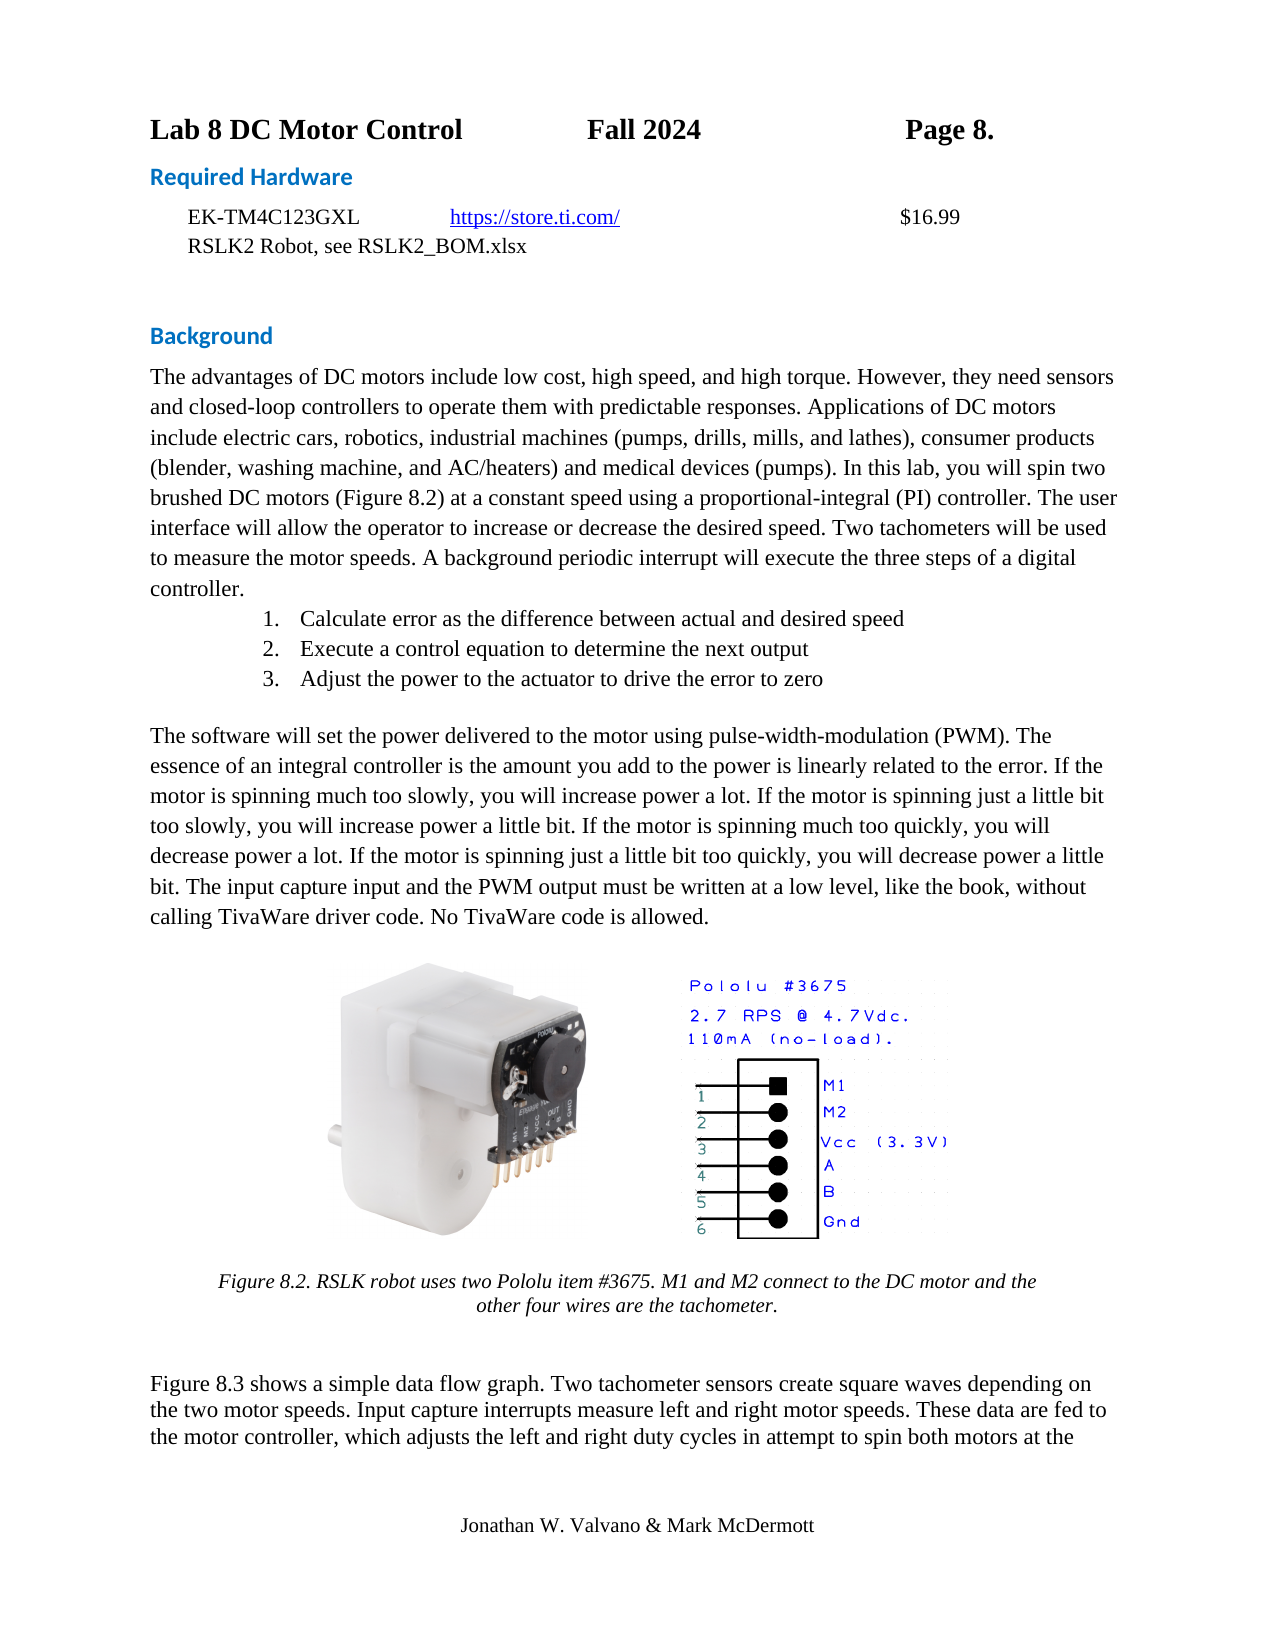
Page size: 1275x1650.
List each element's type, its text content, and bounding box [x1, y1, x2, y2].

picture [671, 974, 949, 1239]
picture [326, 963, 589, 1239]
text The advantages of DC motors include low cost, high speed, and high torque. However, they need sensors and closed-loop controllers to operate them with predictable responses. Applications of DC motors include electric cars, robotics, industrial machines (pumps, drills, mills, and lathes), consumer products (blender, washing machine, and AC/heaters) and medical devices (pumps). In this lab, you will spin two brushed DC motors (Figure 8.2) at a constant speed using a proportional-integral (PI) controller. The user interface will allow the operator to increase or decrease the desired speed. Two tachometers will be used to measure the motor speeds. A background periodic interrupt will execute the three steps of a digital controller. [150, 363, 1125, 601]
text Figure 8.2. RSLK robot uses two Pololu item #3675. M1 and M2 connect to the DC motor and the other four wires are the tachometer. [206, 1269, 1050, 1317]
text The software will set the power delivered to the motor using pulse-width-modulation (PWM). The essence of an integral controller is the amount you add to the power is linearly related to the error. If the motor is spinning much too slowly, you will increase power a lot. If the motor is spinning just a little bit too slowly, you will increase power a little bit. If the motor is spinning much too quickly, you will decrease power a lot. If the motor is spinning just a little bit too quickly, you will decrease power a little bit. The input capture input and the PWM output must be written at a low level, like the book, without calling TivaWare driver code. No TivaWare code is allowed. [150, 722, 1125, 929]
list Adjust the power to the actuator to drive the error to zero [262, 665, 1125, 692]
list Calculate error as the difference between actual and desired speed [262, 605, 1125, 631]
text RSLK2 Robot, see RSLK2_BOM.xlsx [150, 233, 1125, 258]
subtitle Required Hardware [150, 161, 1125, 192]
list Execute a control equation to determine the next output [262, 635, 1125, 661]
text EK-TM4C123GXL https://store.ti.com/ $16.99 [150, 204, 1125, 229]
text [150, 1370, 1125, 1449]
subtitle Background [150, 320, 1125, 351]
